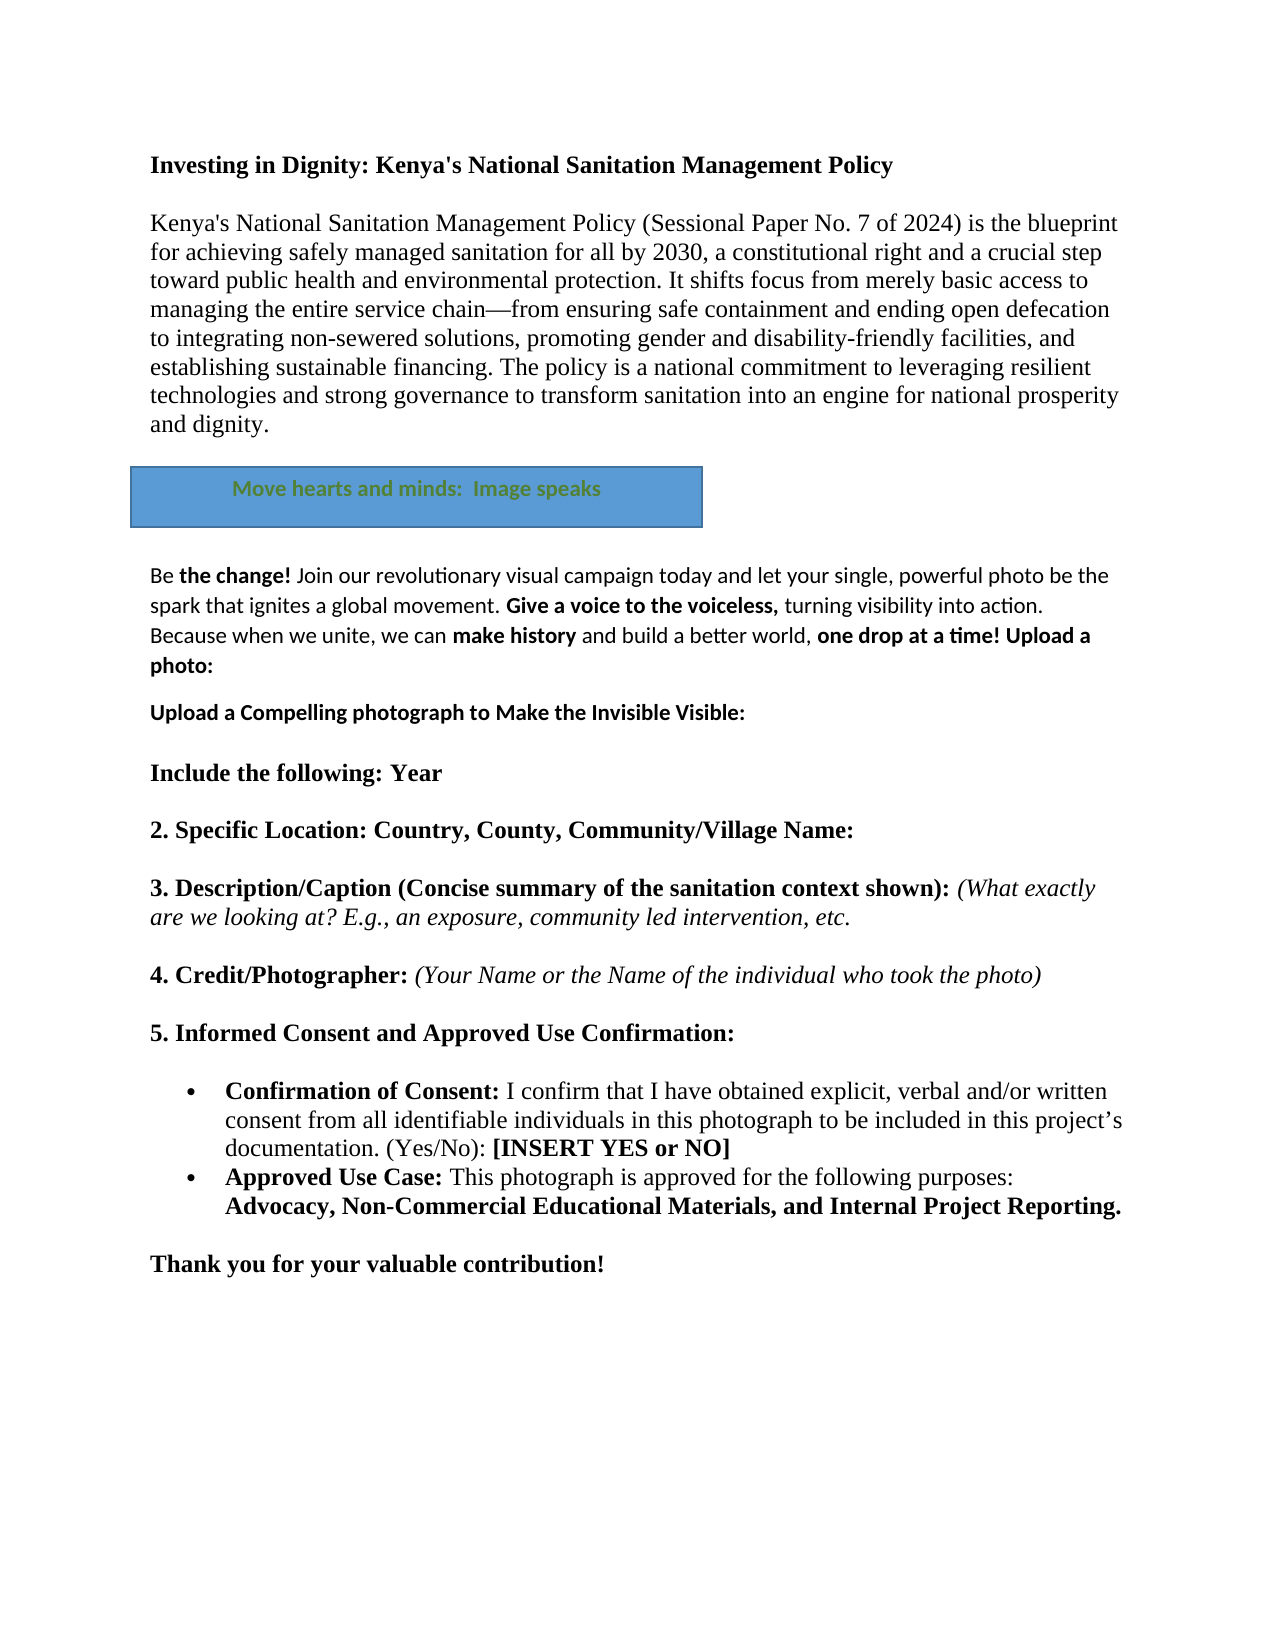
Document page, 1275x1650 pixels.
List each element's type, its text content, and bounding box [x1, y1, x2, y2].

text Thank you for your valuable contribution! [150, 1249, 1125, 1278]
list Confirmation of Consent: I confirm that I have obtained explicit, verbal and/or written consent from all identifiable individuals in this photograph to be included in this project’s documentation. (Yes/No): [INSERT YES or NO] [187, 1076, 1125, 1162]
list Approved Use Case: This photograph is approved for the following purposes: Advocacy, Non-Commercial Educational Materials, and Internal Project Reporting. [187, 1162, 1125, 1220]
text 2. Specific Location: Country, County, Community/Village Name: [150, 816, 1125, 844]
text Include the following: Year [150, 758, 1125, 786]
text 4. Credit/Photographer: (Your Name or the Name of the individual who took the photo) [150, 960, 1125, 989]
text 3. Description/Caption (Concise summary of the sanitation context shown): (What exactly are we looking at? E.g., an exposure, community led intervention, etc. [150, 873, 1125, 931]
text Kenya's National Sanitation Management Policy (Sessional Paper No. 7 of 2024) is the blueprint for achieving safely managed sanitation for all by 2030, a constitutional right and a crucial step toward public health and environmental protection. It shifts focus from merely basic access to managing the entire service chain—from ensuring safe containment and ending open defecation to integrating non-sewered solutions, promoting gender and disability-friendly facilities, and establishing sustainable financing. The policy is a national commitment to leveraging resilient technologies and strong governance to transform sanitation into an engine for national prosperity and dignity. [150, 208, 1125, 438]
text Investing in Dignity: Kenya's National Sanitation Management Policy [150, 150, 1125, 179]
text 5. Informed Consent and Approved Use Confirmation: [150, 1018, 1125, 1047]
text Be the change! Join our revolutionary visual campaign today and let your single, powerful photo be the spark that ignites a global movement. Give a voice to the voiceless, turning visibility into action. Because when we unite, we can make history and build a better world, one drop at a time! Upload a photo: [150, 561, 1125, 679]
text Upload a Compelling photograph to Make the Invisible Visible: [150, 698, 1125, 726]
